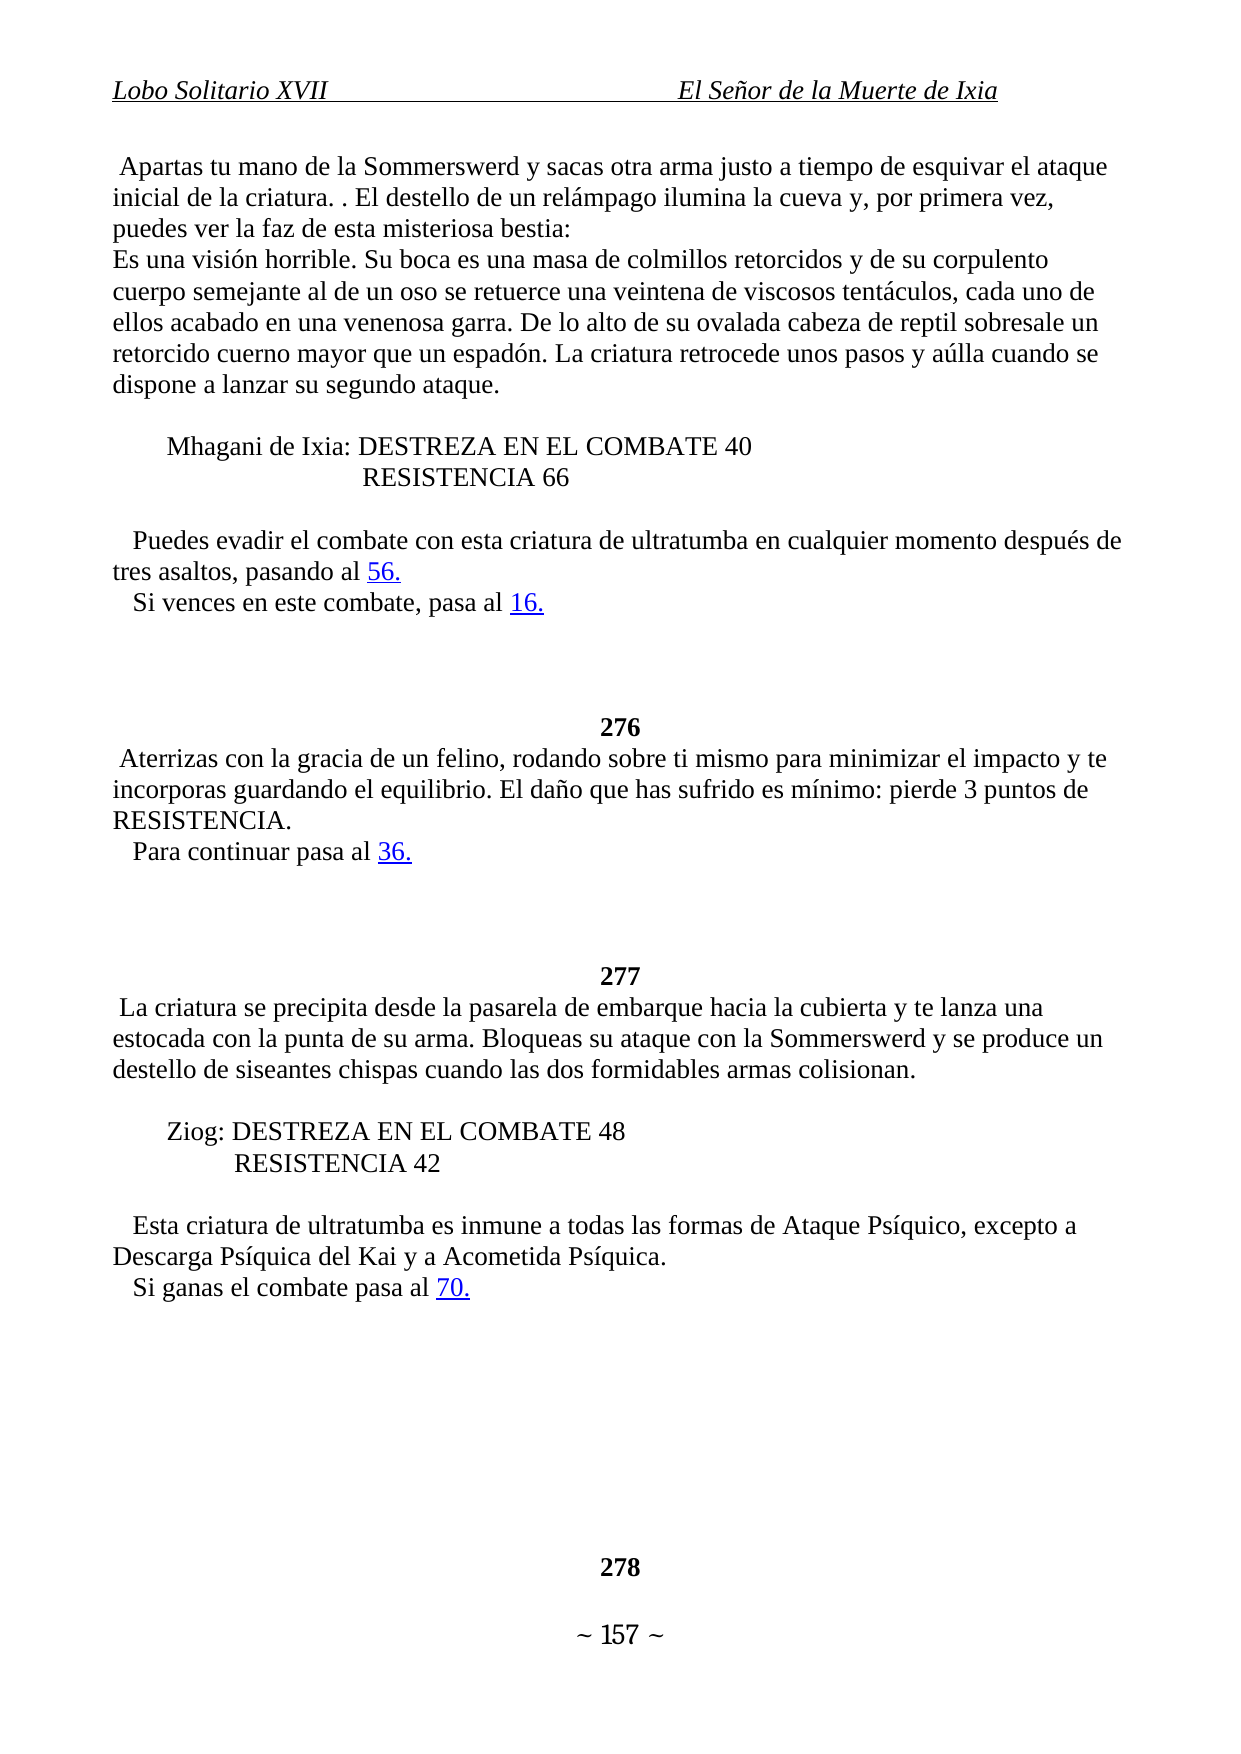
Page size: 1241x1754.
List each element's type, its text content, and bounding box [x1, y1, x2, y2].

text Es una visión horrible. Su boca es una masa de colmillos retorcidos y de su corpulento cuerpo semejante al de un oso se retuerce una veintena de viscosos tentáculos, cada uno de ellos acabado en una venenosa garra. De lo alto de su ovalada cabeza de reptil sobresale un retorcido cuerno mayor que un espadón. La criatura retrocede unos pasos y aúlla cuando se dispone a lanzar su segundo ataque. [112, 243, 1128, 399]
text 276 [112, 711, 1128, 742]
text Apartas tu mano de la Sommerswerd y sacas otra arma justo a tiempo de esquivar el ataque inicial de la criatura. . El destello de un relámpago ilumina la cueva y, por primera vez, puedes ver la faz de esta misteriosa bestia: [112, 150, 1128, 243]
text RESISTENCIA 42 [112, 1147, 1128, 1178]
text Para continuar pasa al 36. [112, 835, 1128, 866]
text Mhagani de Ixia: DESTREZA EN EL COMBATE 40 [112, 430, 1128, 461]
text Ziog: DESTREZA EN EL COMBATE 48 [112, 1116, 1128, 1147]
text 277 [112, 960, 1128, 991]
text Puedes evadir el combate con esta criatura de ultratumba en cualquier momento después de tres asaltos, pasando al 56. [112, 524, 1128, 586]
text Si ganas el combate pasa al 70. [112, 1271, 1128, 1302]
text Aterrizas con la gracia de un felino, rodando sobre ti mismo para minimizar el impacto y te incorporas guardando el equilibrio. El daño que has sufrido es mínimo: pierde 3 puntos de RESISTENCIA. [112, 742, 1128, 835]
text Si vences en este combate, pasa al 16. [112, 586, 1128, 617]
text 278 [112, 1552, 1128, 1583]
text La criatura se precipita desde la pasarela de embarque hacia la cubierta y te lanza una estocada con la punta de su arma. Bloqueas su ataque con la Sommerswerd y se produce un destello de siseantes chispas cuando las dos formidables armas colisionan. [112, 991, 1128, 1084]
text Esta criatura de ultratumba es inmune a todas las formas de Ataque Psíquico, excepto a Descarga Psíquica del Kai y a Acometida Psíquica. [112, 1209, 1128, 1271]
text RESISTENCIA 66 [112, 461, 1128, 493]
